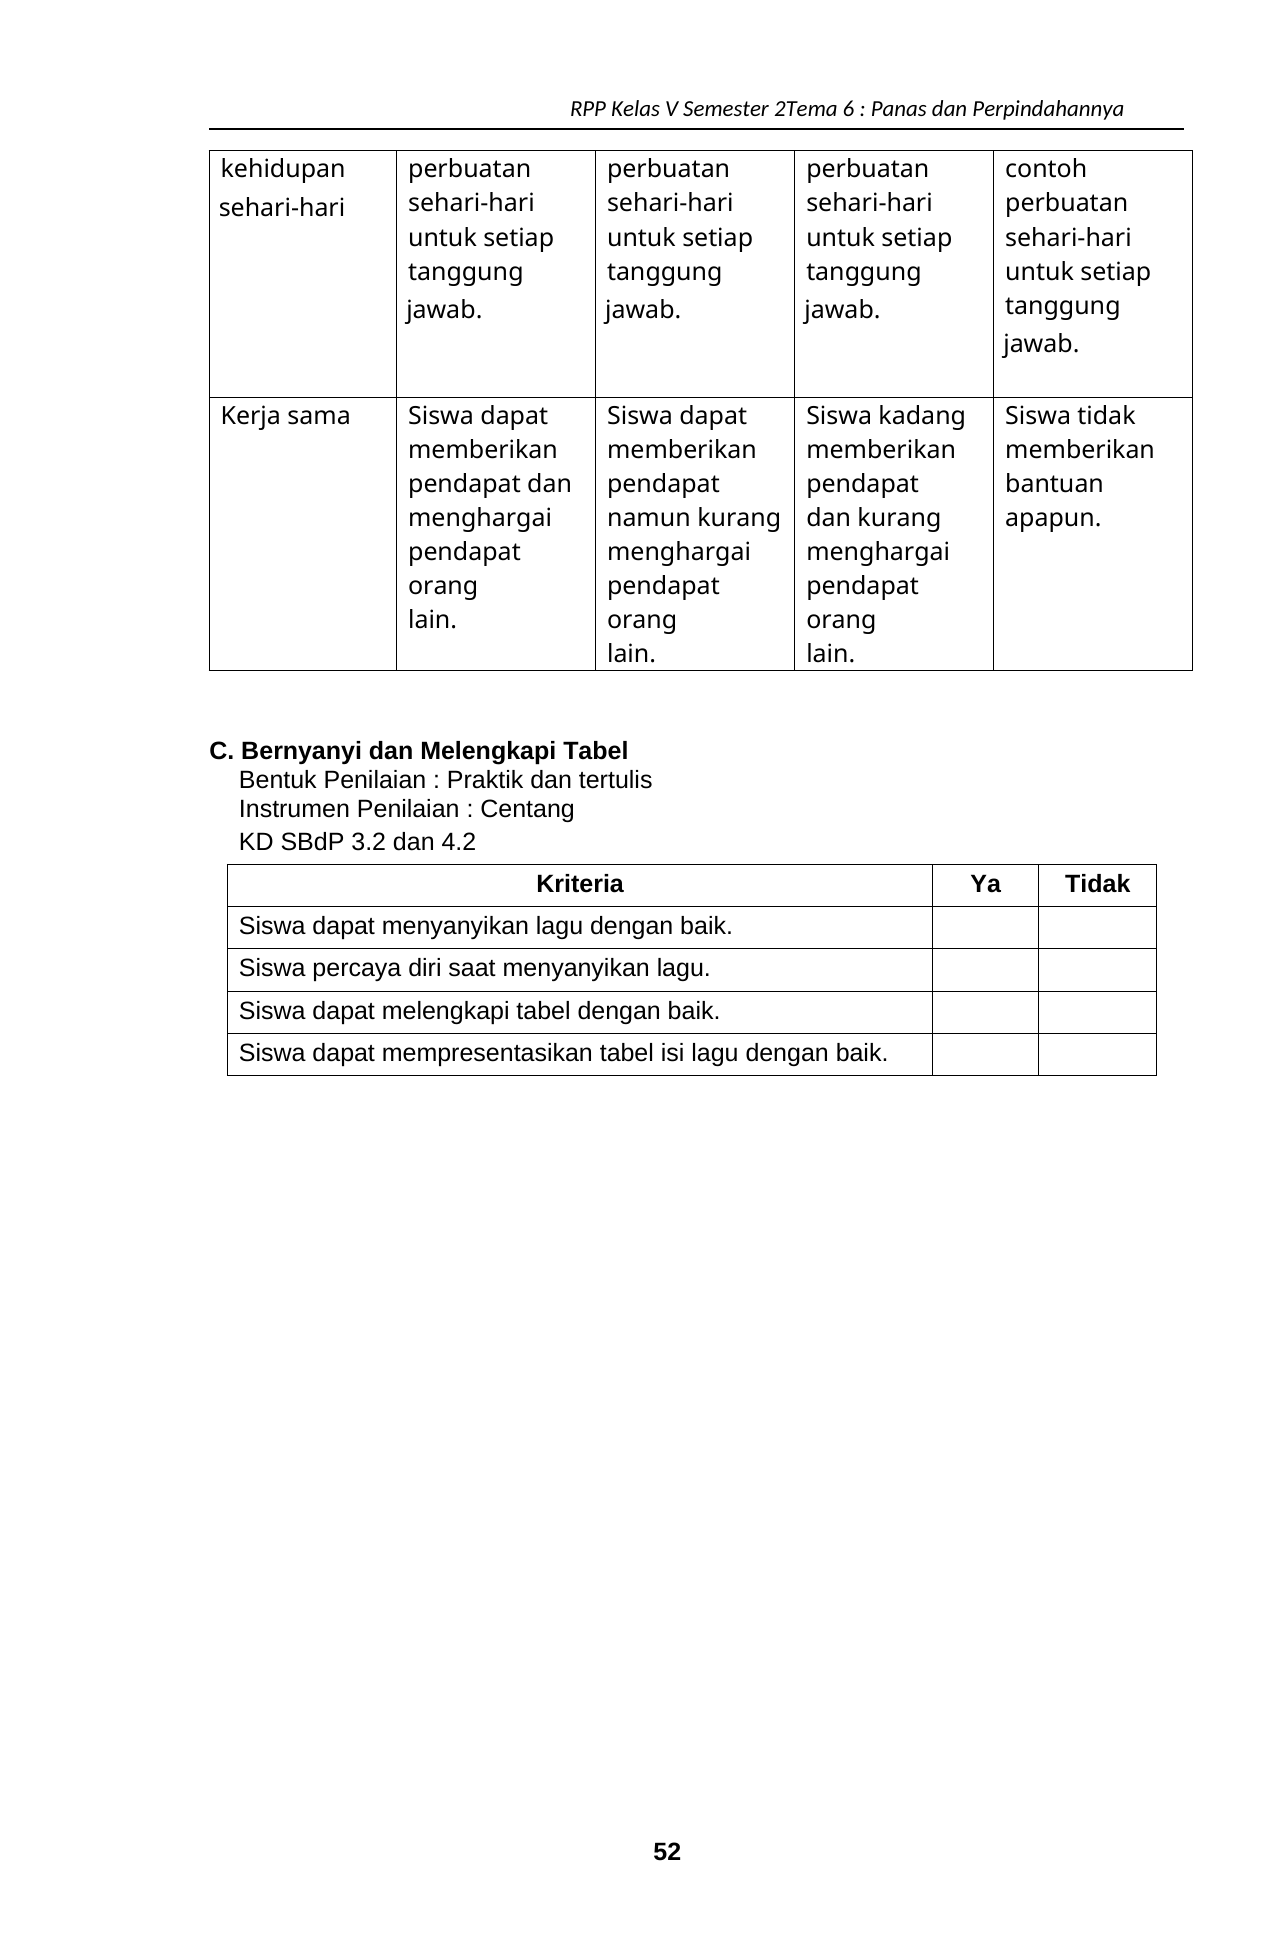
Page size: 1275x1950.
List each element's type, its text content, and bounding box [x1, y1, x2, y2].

table_cell [1039, 992, 1156, 1033]
table_cell [1039, 949, 1156, 991]
table_cell Siswa percaya diri saat menyanyikan lagu. [228, 949, 932, 991]
text KD SBdP 3.2 dan 4.2 [239, 827, 1125, 855]
table_cell Kerja sama [210, 398, 396, 670]
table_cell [596, 151, 794, 397]
table_header Tidak [1039, 865, 1156, 906]
table_cell Siswa dapat memberikan pendapat namun kurang menghargai pendapat orang lain. [596, 398, 794, 670]
table_cell Siswa dapat menyanyikan lagu dengan baik. [228, 907, 932, 948]
table_cell Siswa dapat memberikan pendapat dan menghargai pendapat orang lain. [397, 398, 595, 670]
text Bentuk Penilaian : Praktik dan tertulis [239, 765, 1125, 794]
table_cell Siswa dapat mempresentasikan tabel isi lagu dengan baik. [228, 1034, 932, 1075]
table_cell [933, 949, 1038, 991]
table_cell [994, 151, 1192, 397]
table_cell Siswa dapat melengkapi tabel dengan baik. [228, 992, 932, 1033]
table_cell Siswa tidak memberikan bantuan apapun. [994, 398, 1192, 670]
table_header Kriteria [228, 865, 932, 906]
text C. Bernyanyi dan Melengkapi Tabel [209, 736, 1125, 765]
table_cell Siswa kadang memberikan pendapat dan kurang menghargai pendapat orang lain. [795, 398, 993, 670]
text Instrumen Penilaian : Centang [239, 794, 1125, 822]
table_cell [933, 992, 1038, 1033]
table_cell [397, 151, 595, 397]
table_cell [1039, 1034, 1156, 1075]
table_cell [1039, 907, 1156, 948]
table_cell [933, 1034, 1038, 1075]
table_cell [210, 151, 396, 397]
table_header Ya [933, 865, 1038, 906]
table_cell [933, 907, 1038, 948]
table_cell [795, 151, 993, 397]
